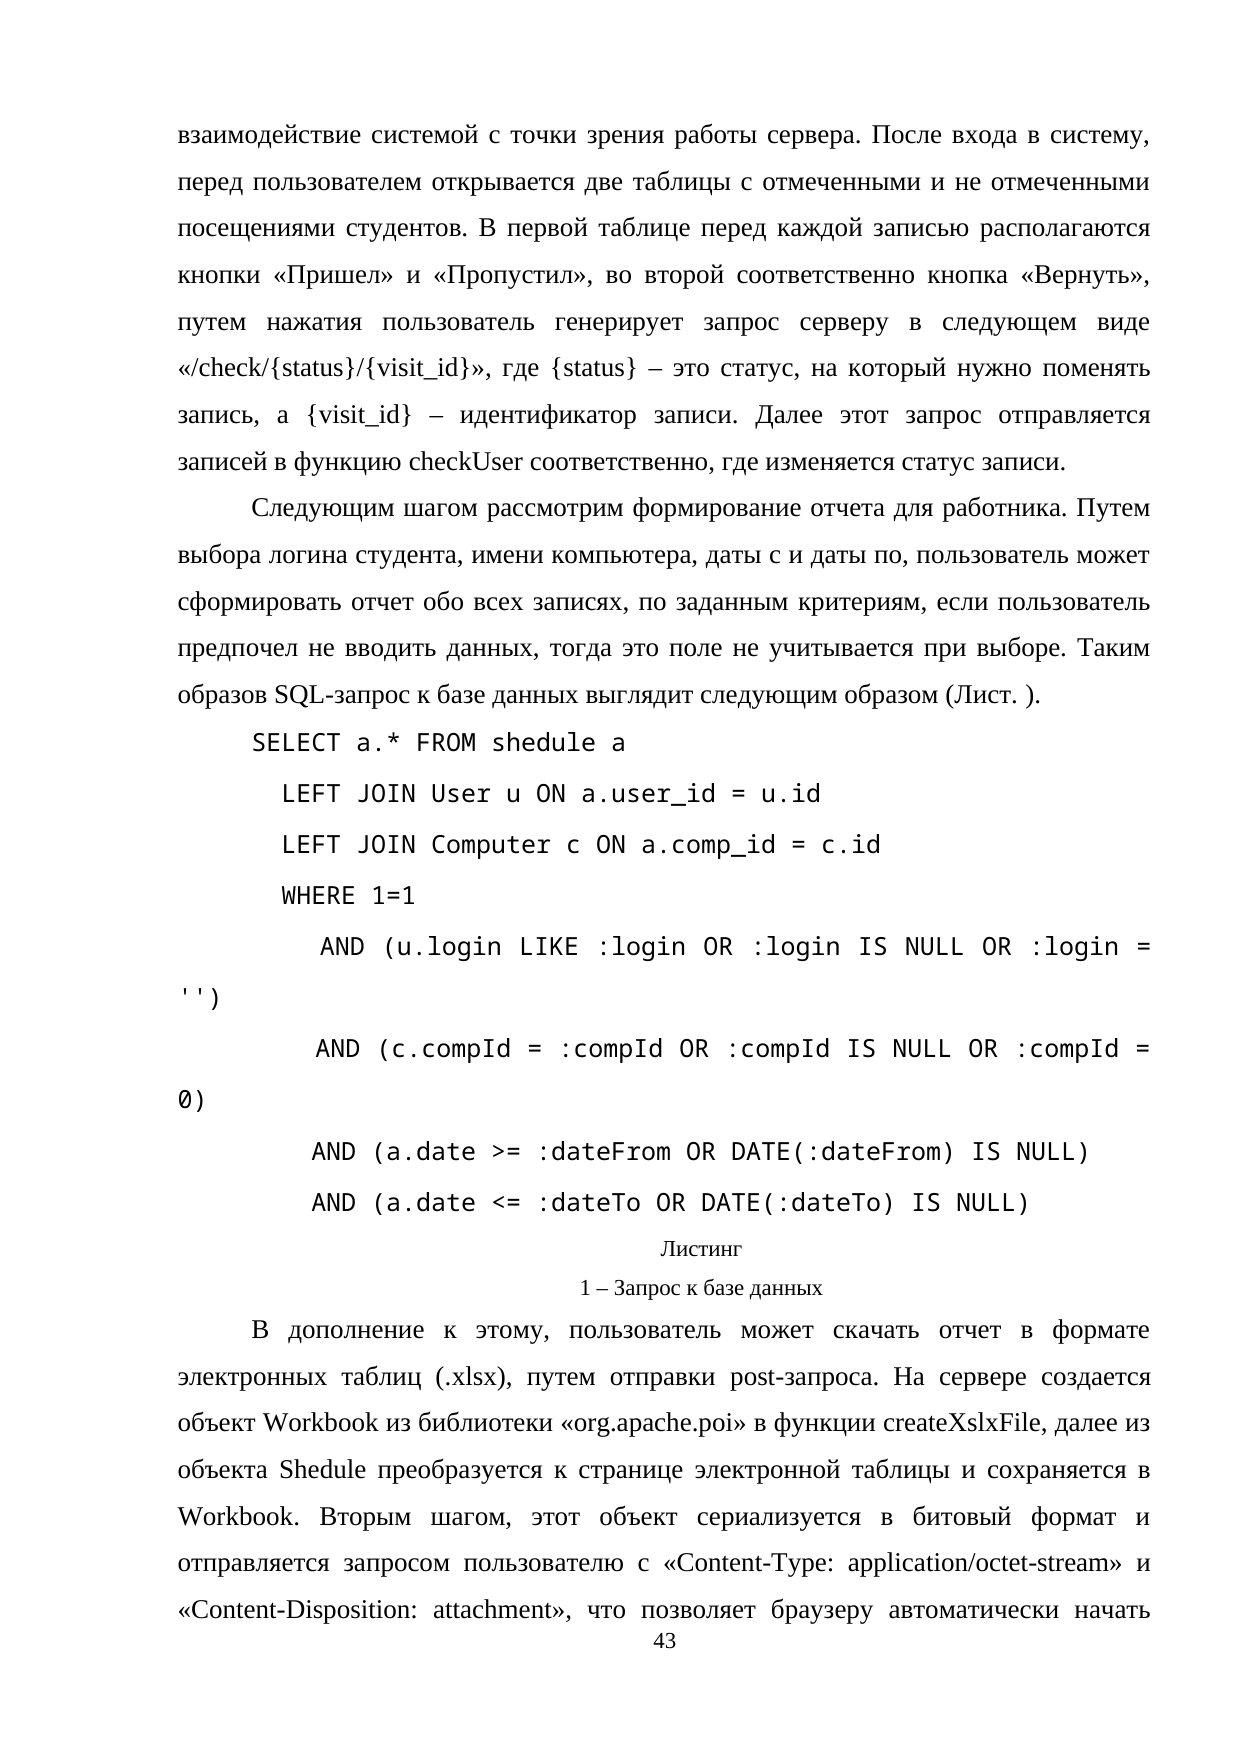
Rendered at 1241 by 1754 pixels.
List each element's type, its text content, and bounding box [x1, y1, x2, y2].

text WHERE 1=1 [177, 878, 1152, 912]
text SELECT a.* FROM shedule a [177, 725, 1152, 759]
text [177, 1313, 1152, 1624]
text AND (a.date >= :dateFrom OR DATE(:dateFrom) IS NULL) [177, 1133, 1152, 1167]
text LEFT JOIN User u ON a.user_id = u.id [177, 776, 1152, 810]
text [177, 118, 1152, 476]
text AND (a.date <= :dateTo OR DATE(:dateTo) IS NULL) [177, 1184, 1152, 1218]
text Листинг [177, 1235, 1152, 1262]
text Следующим шагом рассмотрим формирование отчета для работника. Путем выбора логина студента, имени компьютера, даты с и даты по, пользователь может сформировать отчет обо всех записях, по заданным критериям, если пользователь предпочел не вводить данных, тогда это поле не учитывается при выборе. Таким образов SQL-запрос к базе данных выглядит следующим образом (Лист. 1). [177, 491, 1152, 709]
text AND (c.compId = :compId OR :compId IS NULL OR :compId = 0) [177, 1031, 1152, 1116]
text 1 – Запрос к базе данных [177, 1274, 1152, 1300]
text LEFT JOIN Computer c ON a.comp_id = c.id [177, 827, 1152, 861]
text AND (u.login LIKE :login OR :login IS NULL OR :login = '') [177, 929, 1152, 1014]
